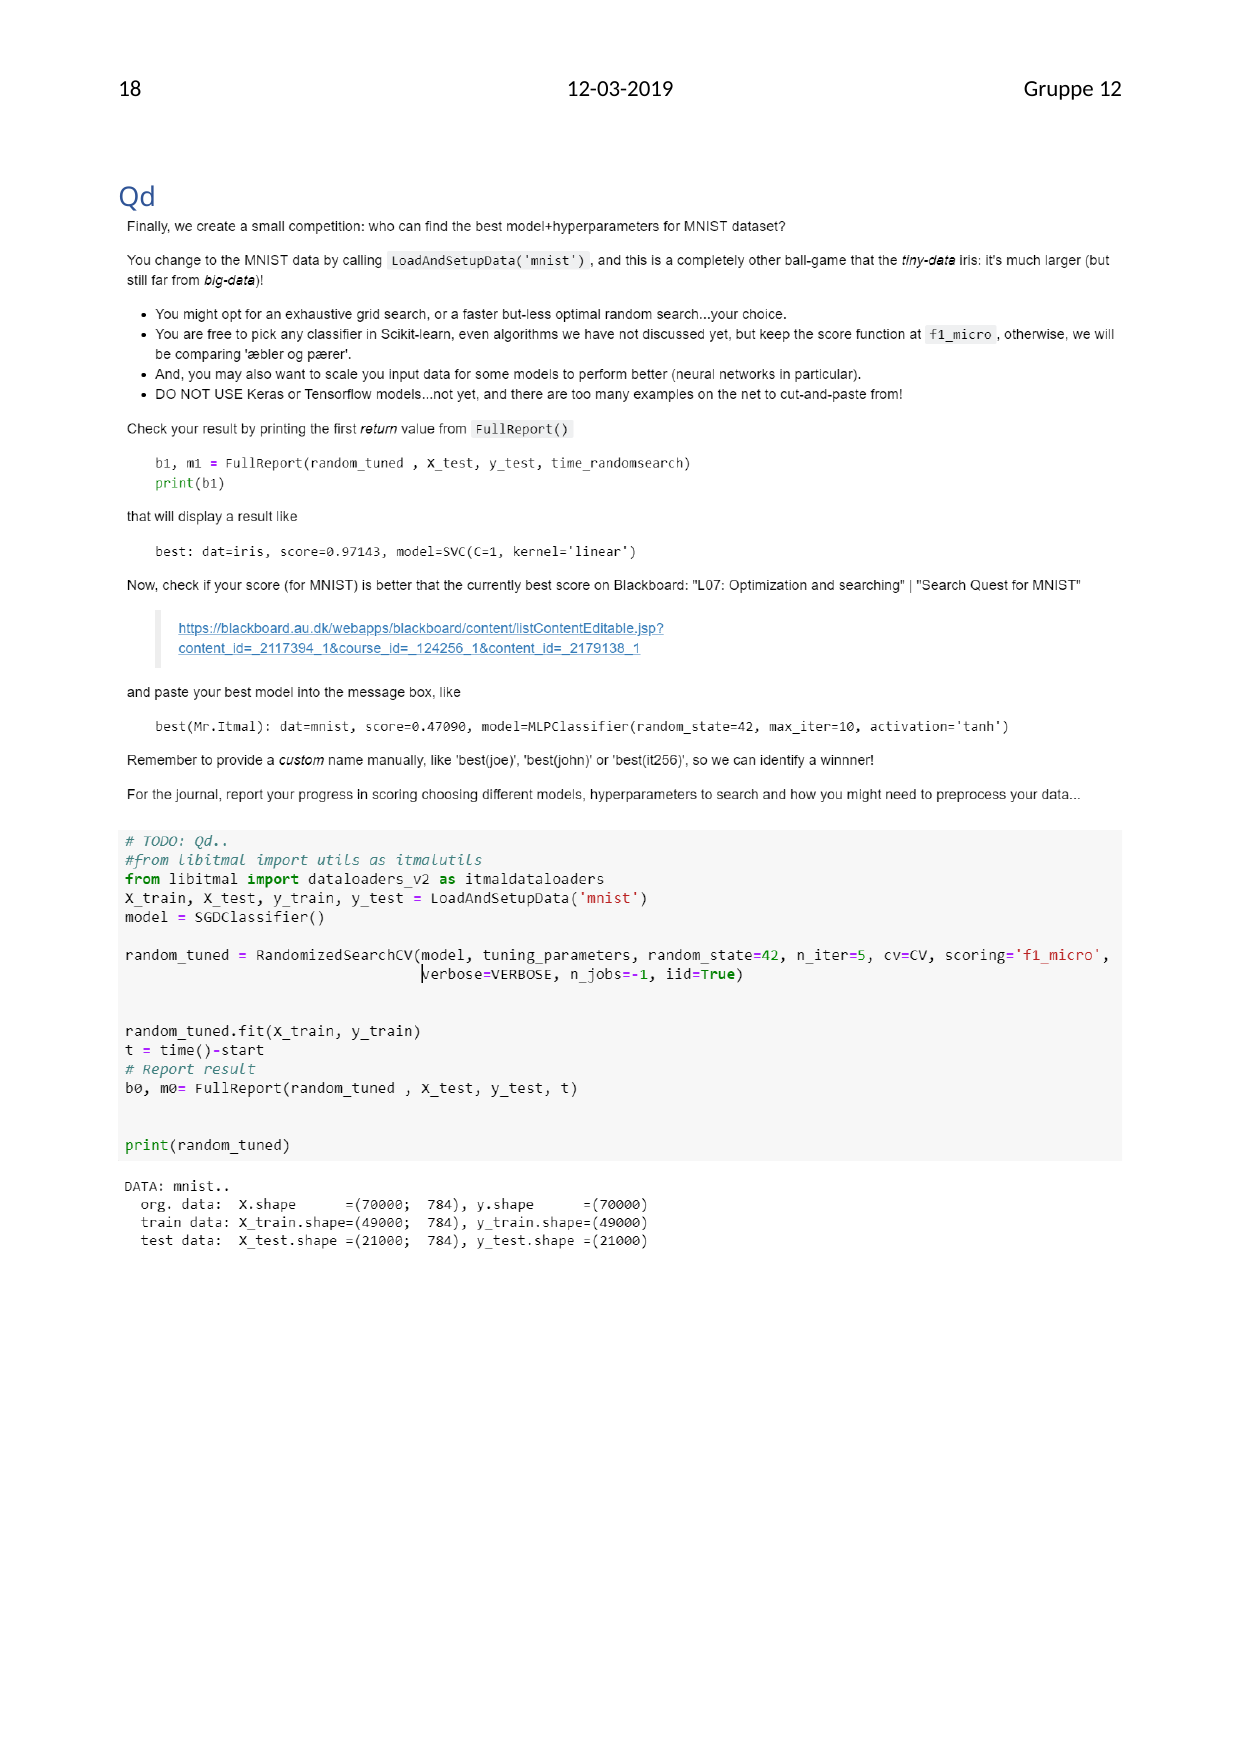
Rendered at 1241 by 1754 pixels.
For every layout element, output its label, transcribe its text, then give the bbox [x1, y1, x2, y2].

subtitle Qd [118, 177, 1122, 214]
picture [118, 830, 1123, 1161]
picture [118, 1179, 679, 1267]
picture [118, 217, 1123, 812]
